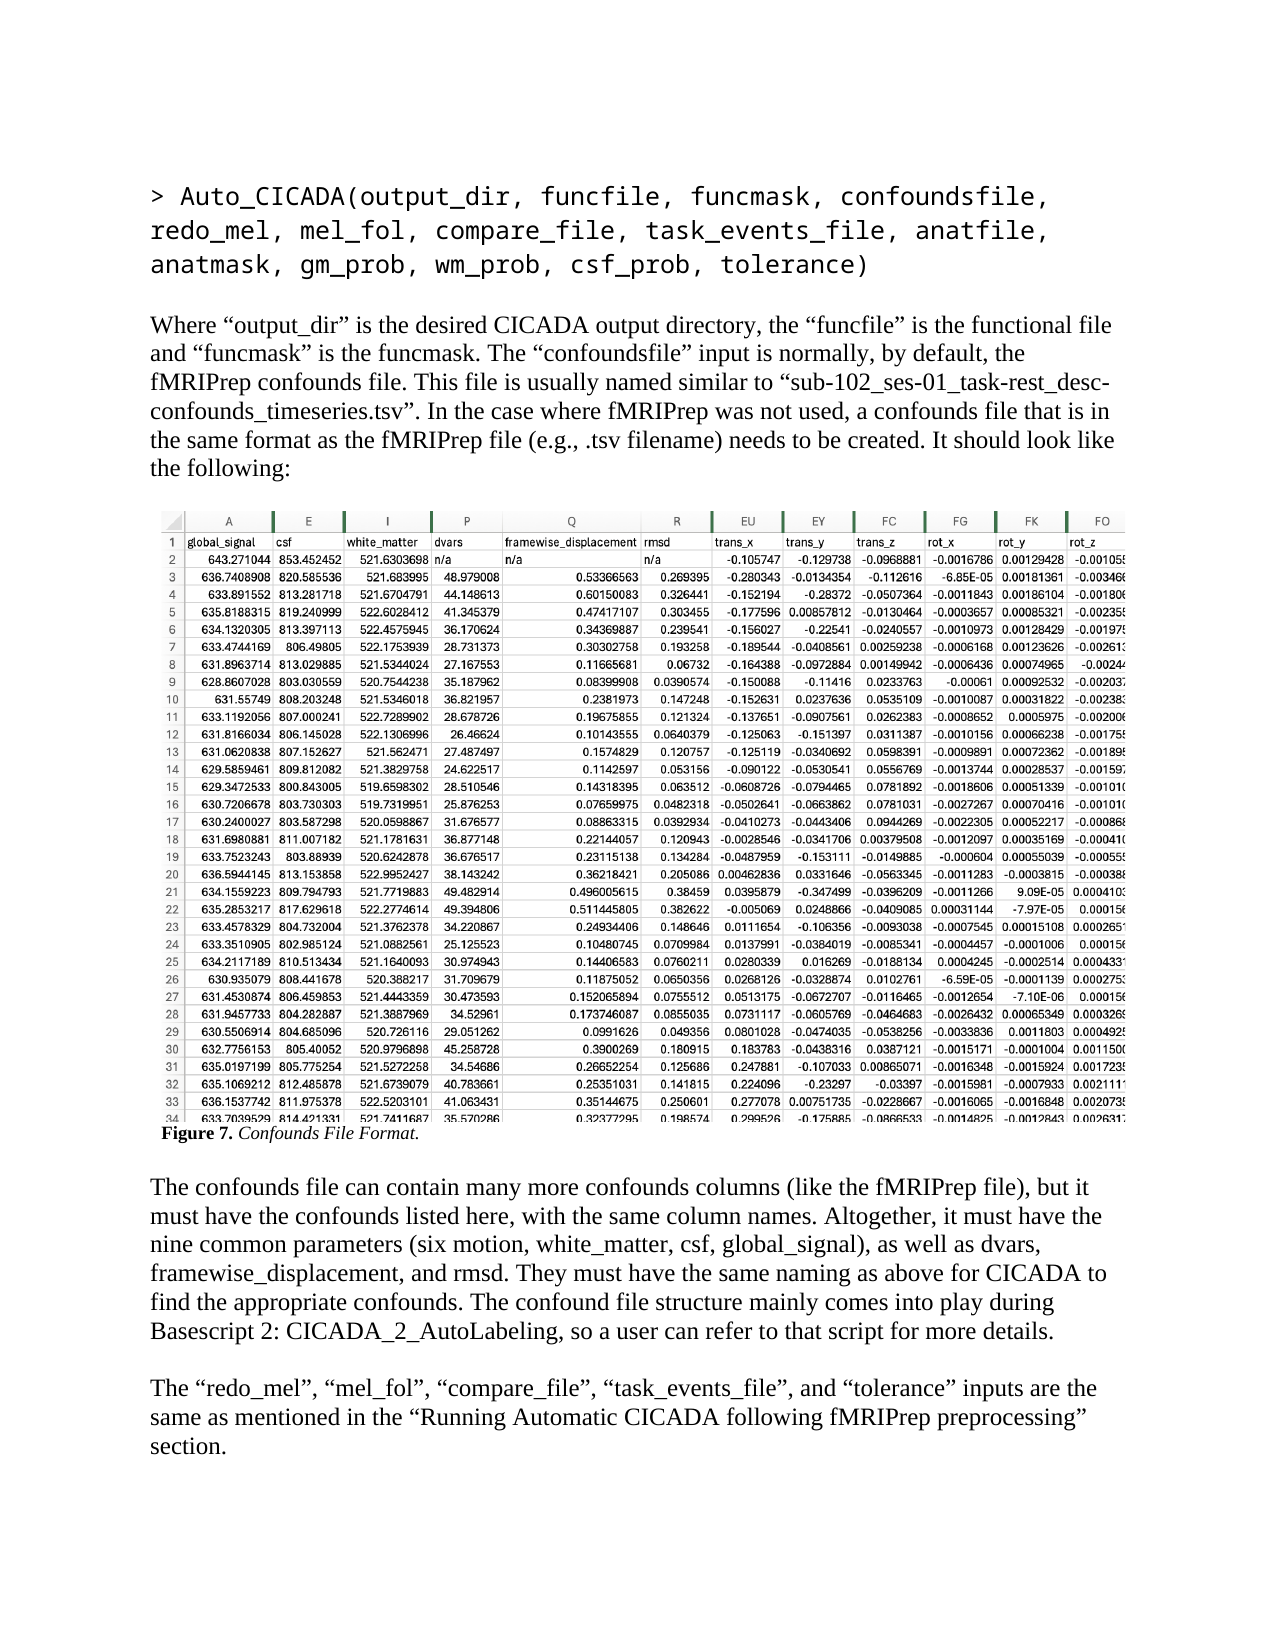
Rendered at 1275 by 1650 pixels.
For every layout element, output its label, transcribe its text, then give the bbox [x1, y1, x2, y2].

table_header Figure 7. Confounds File Format. [150, 511, 1125, 1143]
text The confounds file can contain many more confounds columns (like the fMRIPrep file), but it must have the confounds listed here, with the same column names. Altogether, it must have the nine common parameters (six motion, white_matter, csf, global_signal), as well as dvars, framewise_displacement, and rmsd. They must have the same naming as above for CICADA to find the appropriate confounds. The confound file structure mainly comes into play during Basescript 2: CICADA_2_AutoLabeling, so a user can refer to that script for more details. [150, 1172, 1125, 1344]
text > Auto_CICADA(output_dir, funcfile, funcmask, confoundsfile, redo_mel, mel_fol, compare_file, task_events_file, anatfile, anatmask, gm_prob, wm_prob, csf_prob, tolerance) [150, 179, 1125, 281]
picture [161, 511, 1125, 1122]
text Where “output_dir” is the desired CICADA output directory, the “funcfile” is the functional file and “funcmask” is the funcmask. The “confoundsfile” input is normally, by default, the fMRIPrep confounds file. This file is usually named similar to “sub-102_ses-01_task-rest_desc-confounds_timeseries.tsv”. In the case where fMRIPrep was not used, a confounds file that is in the same format as the fMRIPrep file (e.g., .tsv filename) needs to be created. It should look like the following: [150, 310, 1125, 482]
text The “redo_mel”, “mel_fol”, “compare_file”, “task_events_file”, and “tolerance” inputs are the same as mentioned in the “Running Automatic CICADA following fMRIPrep preprocessing” section. [150, 1373, 1125, 1459]
